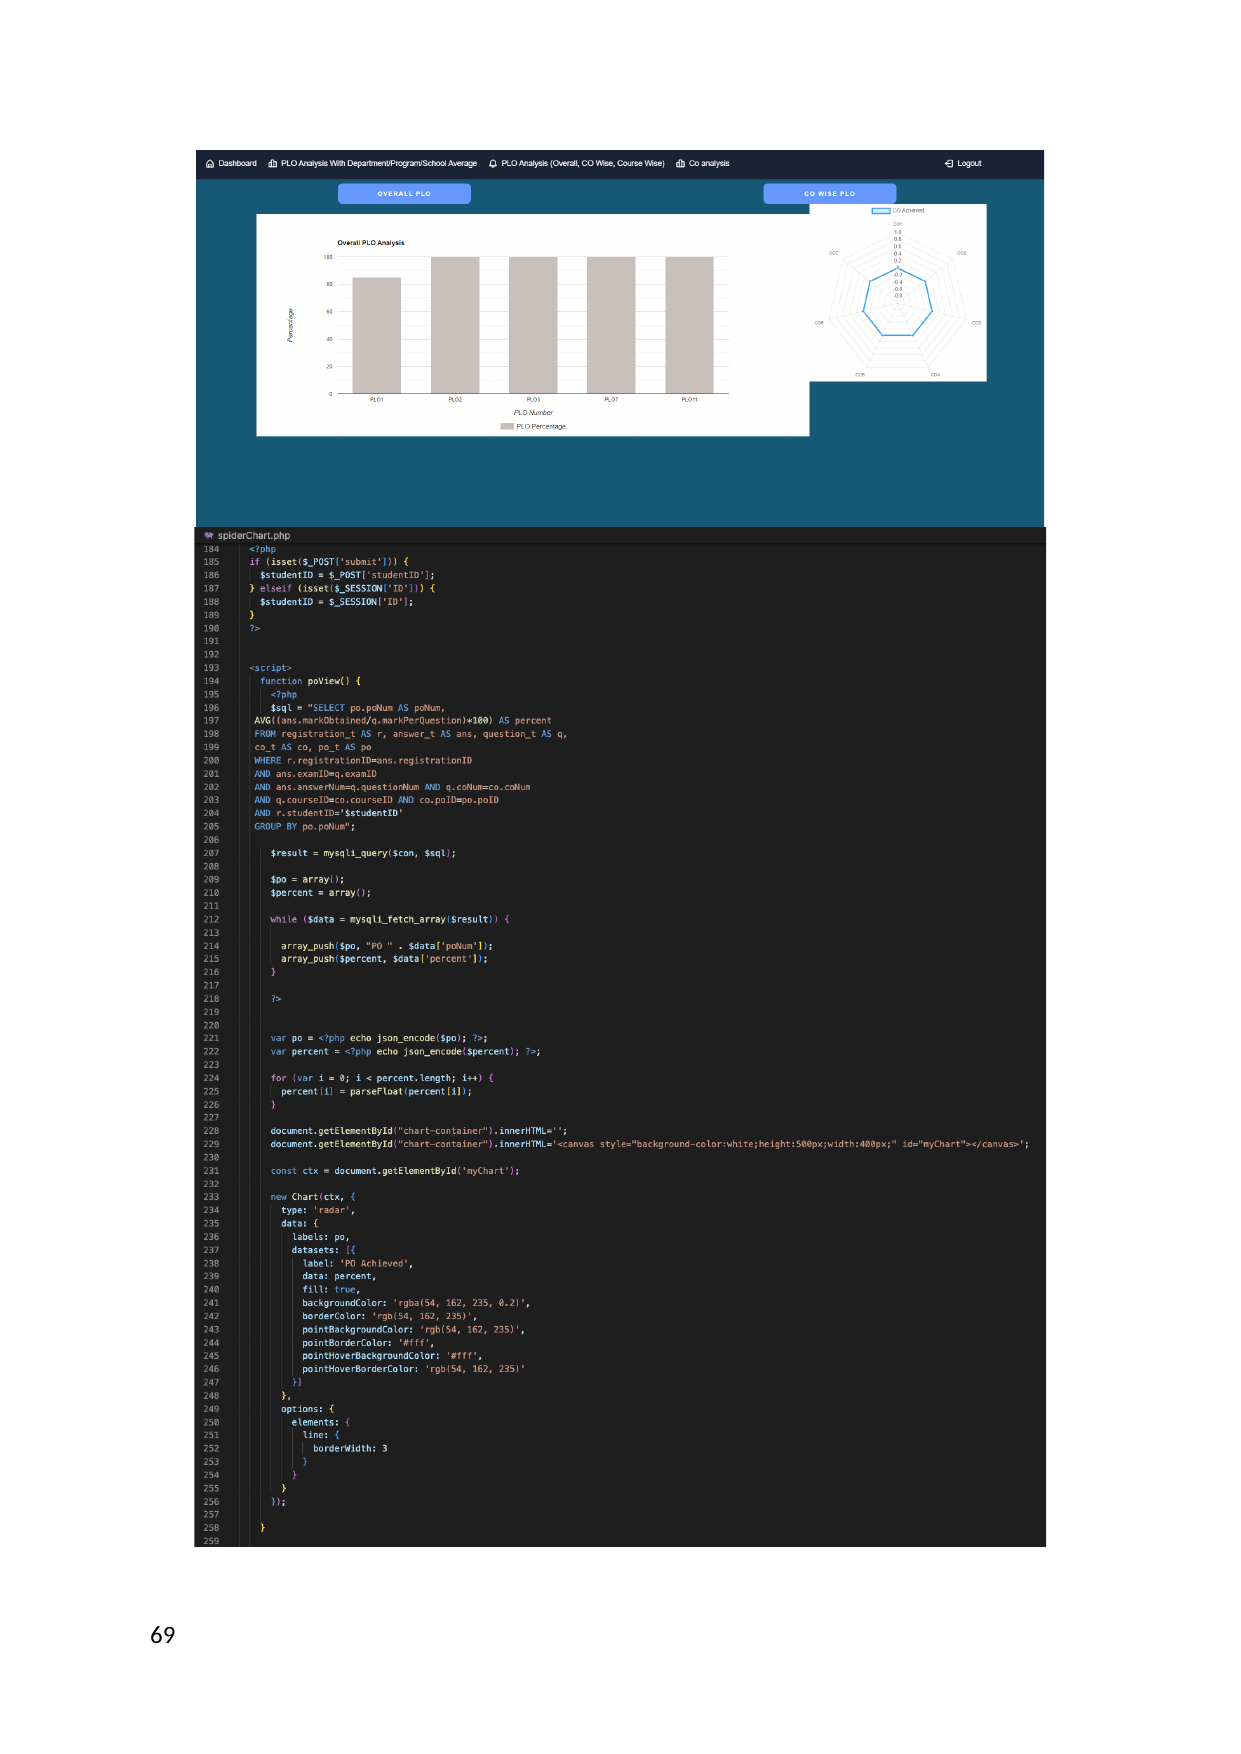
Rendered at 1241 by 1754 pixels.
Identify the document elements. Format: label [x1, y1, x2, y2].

picture [194, 150, 1047, 1547]
